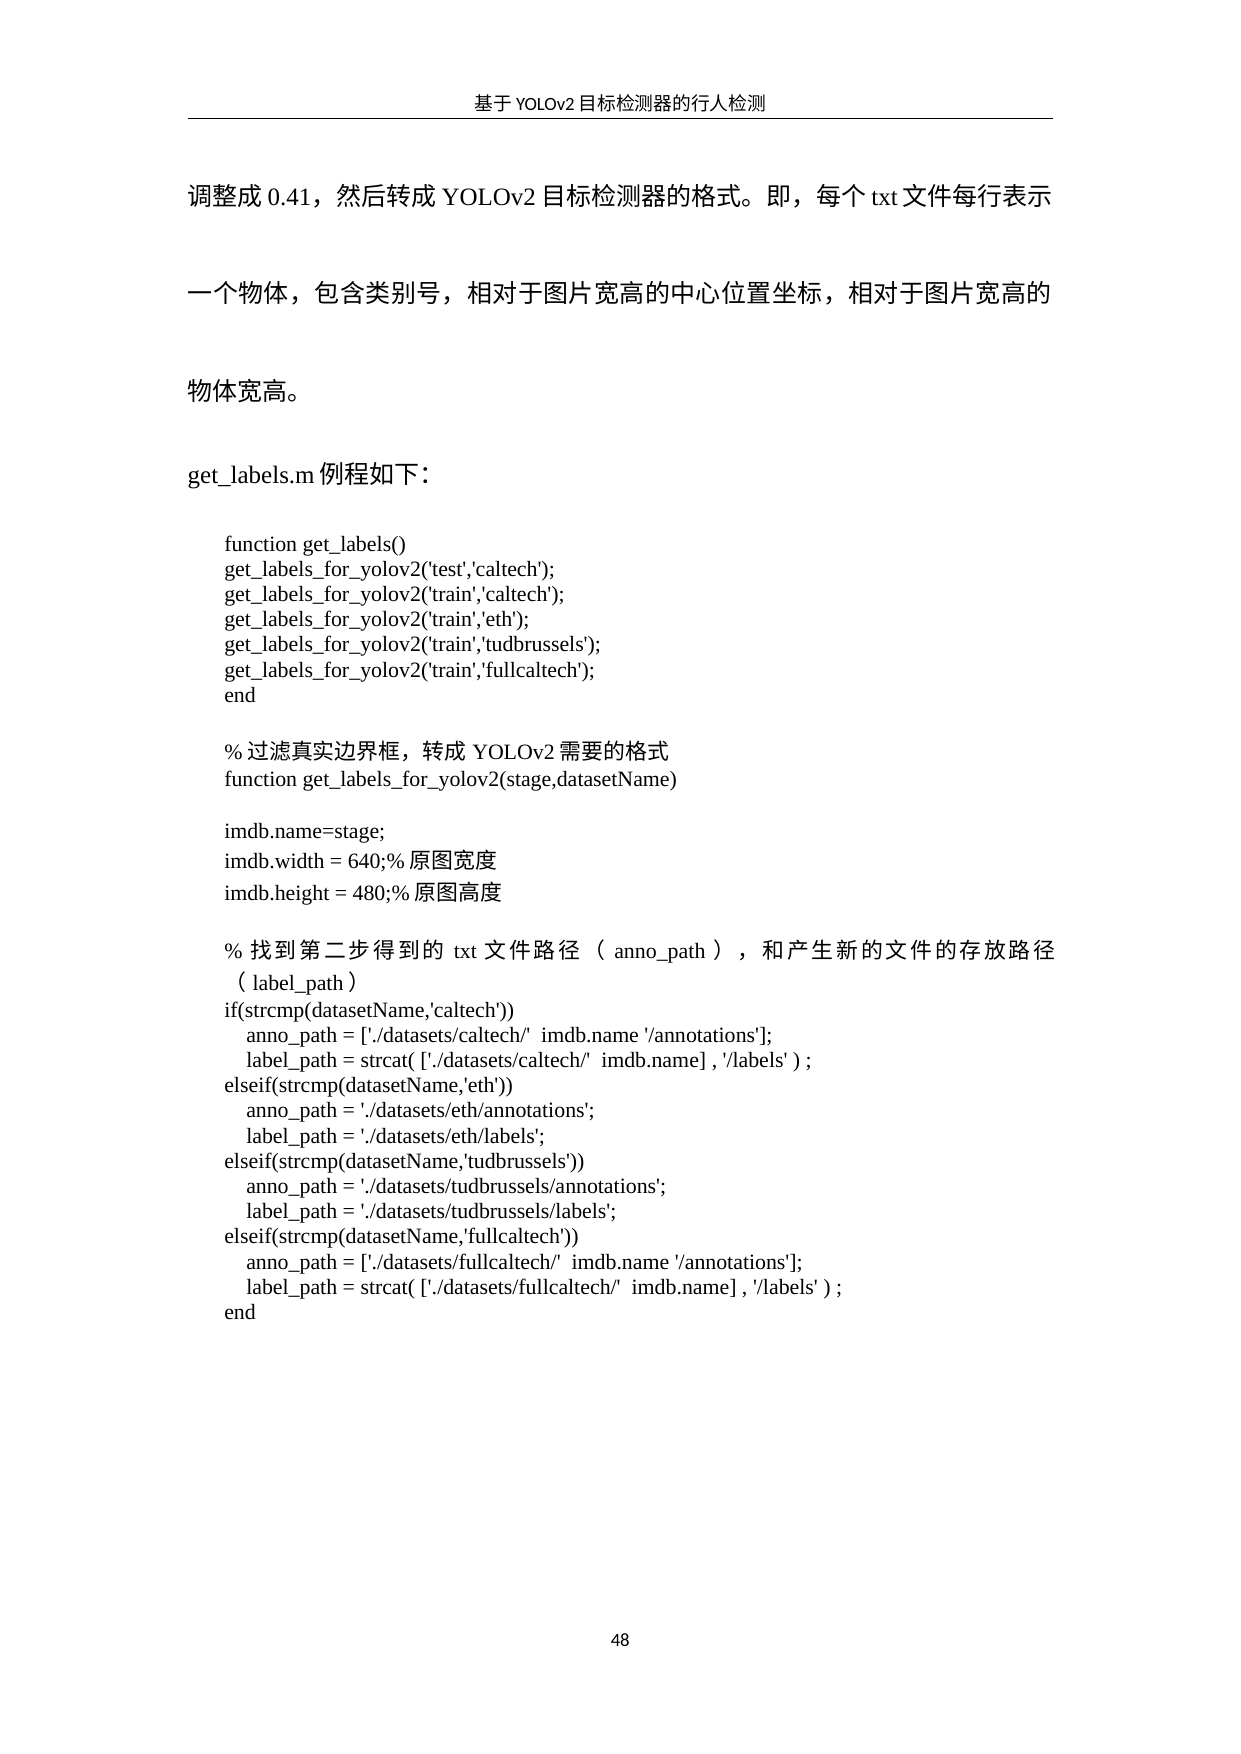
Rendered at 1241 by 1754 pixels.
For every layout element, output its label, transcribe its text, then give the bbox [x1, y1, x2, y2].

text get_labels.m例程如下： [187, 440, 1053, 505]
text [187, 162, 1053, 422]
